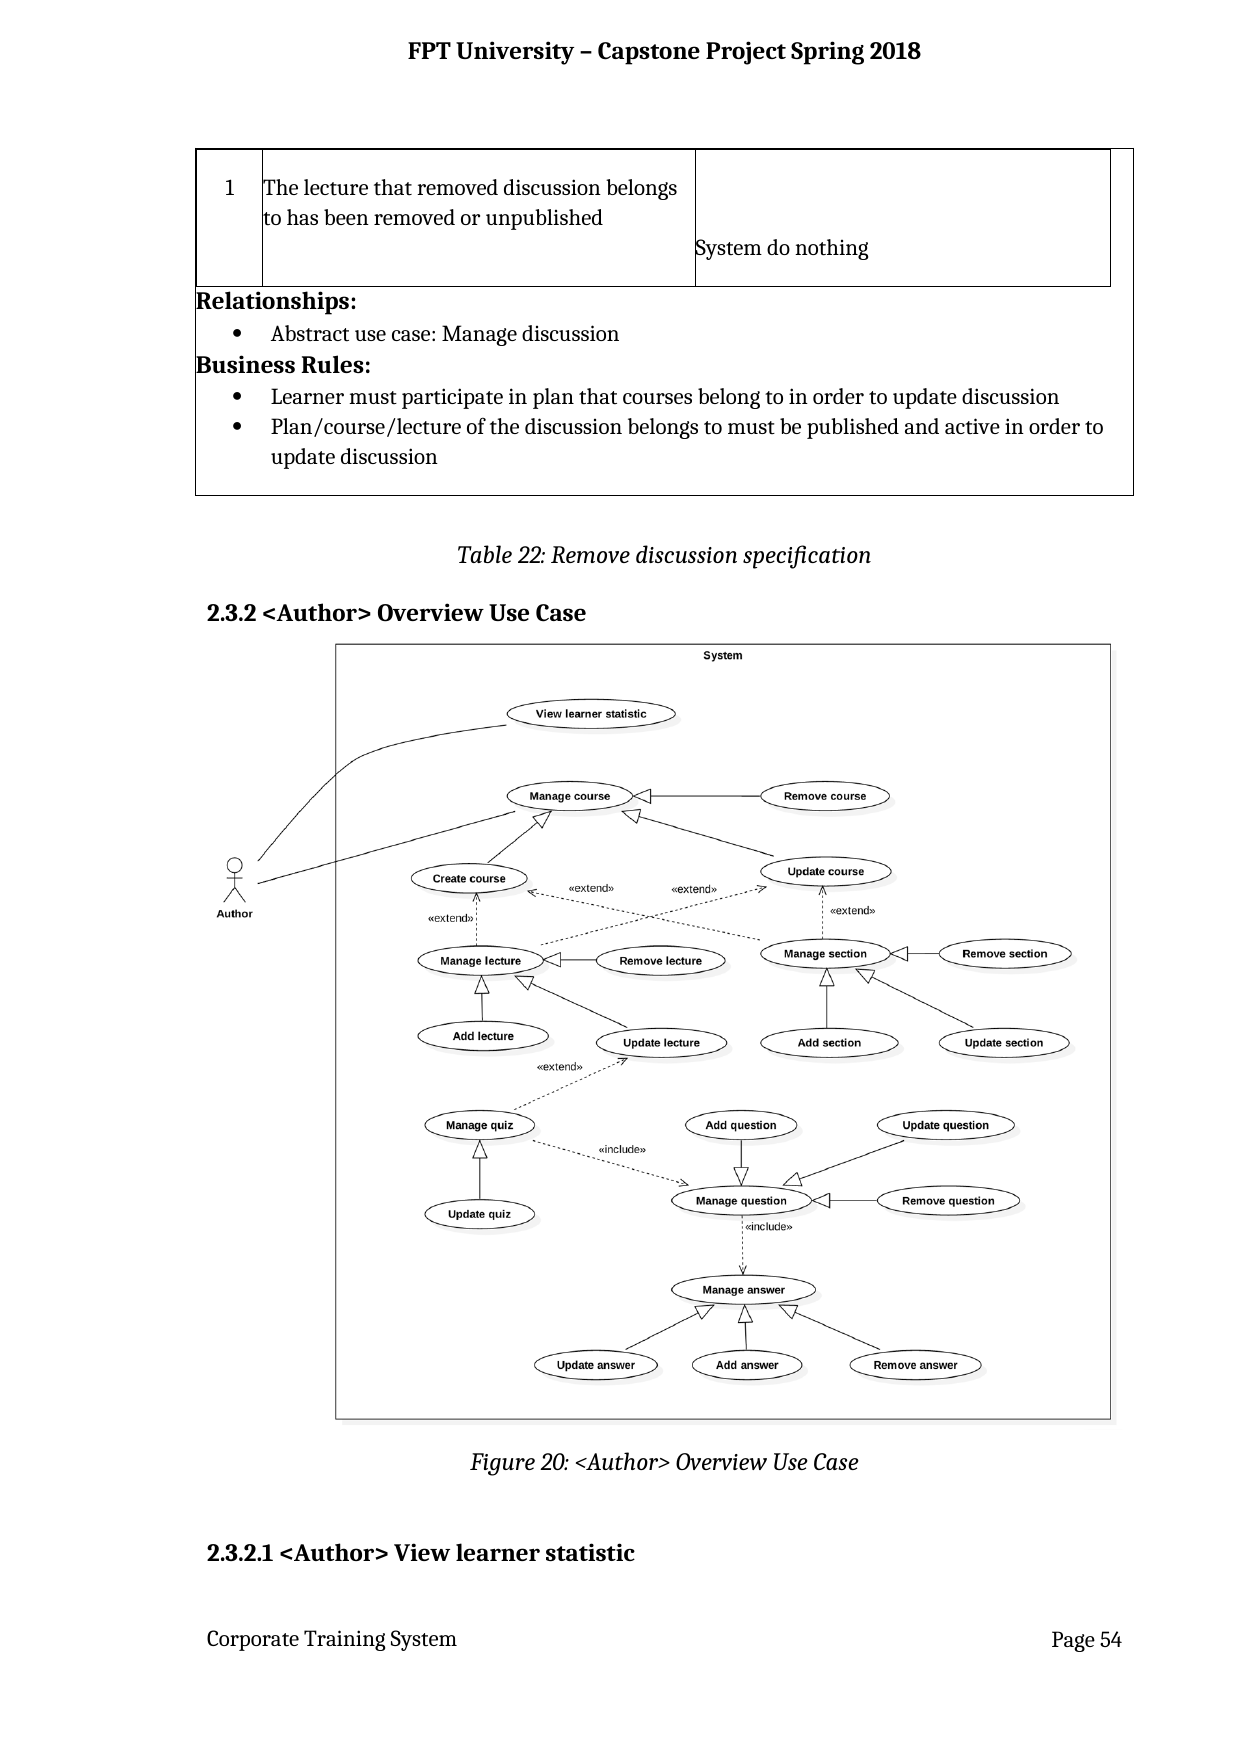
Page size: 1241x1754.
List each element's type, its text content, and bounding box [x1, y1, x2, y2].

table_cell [196, 149, 1133, 495]
picture [206, 631, 1123, 1430]
list Table : Remove discussion specification [207, 541, 1122, 569]
text Figure 20: <Author> Overview Use Case [207, 1448, 1122, 1477]
text 2.3.2.1 <Author> View learner statistic [207, 1539, 1122, 1568]
text 2.3.2 <Author> Overview Use Case [207, 599, 1122, 627]
